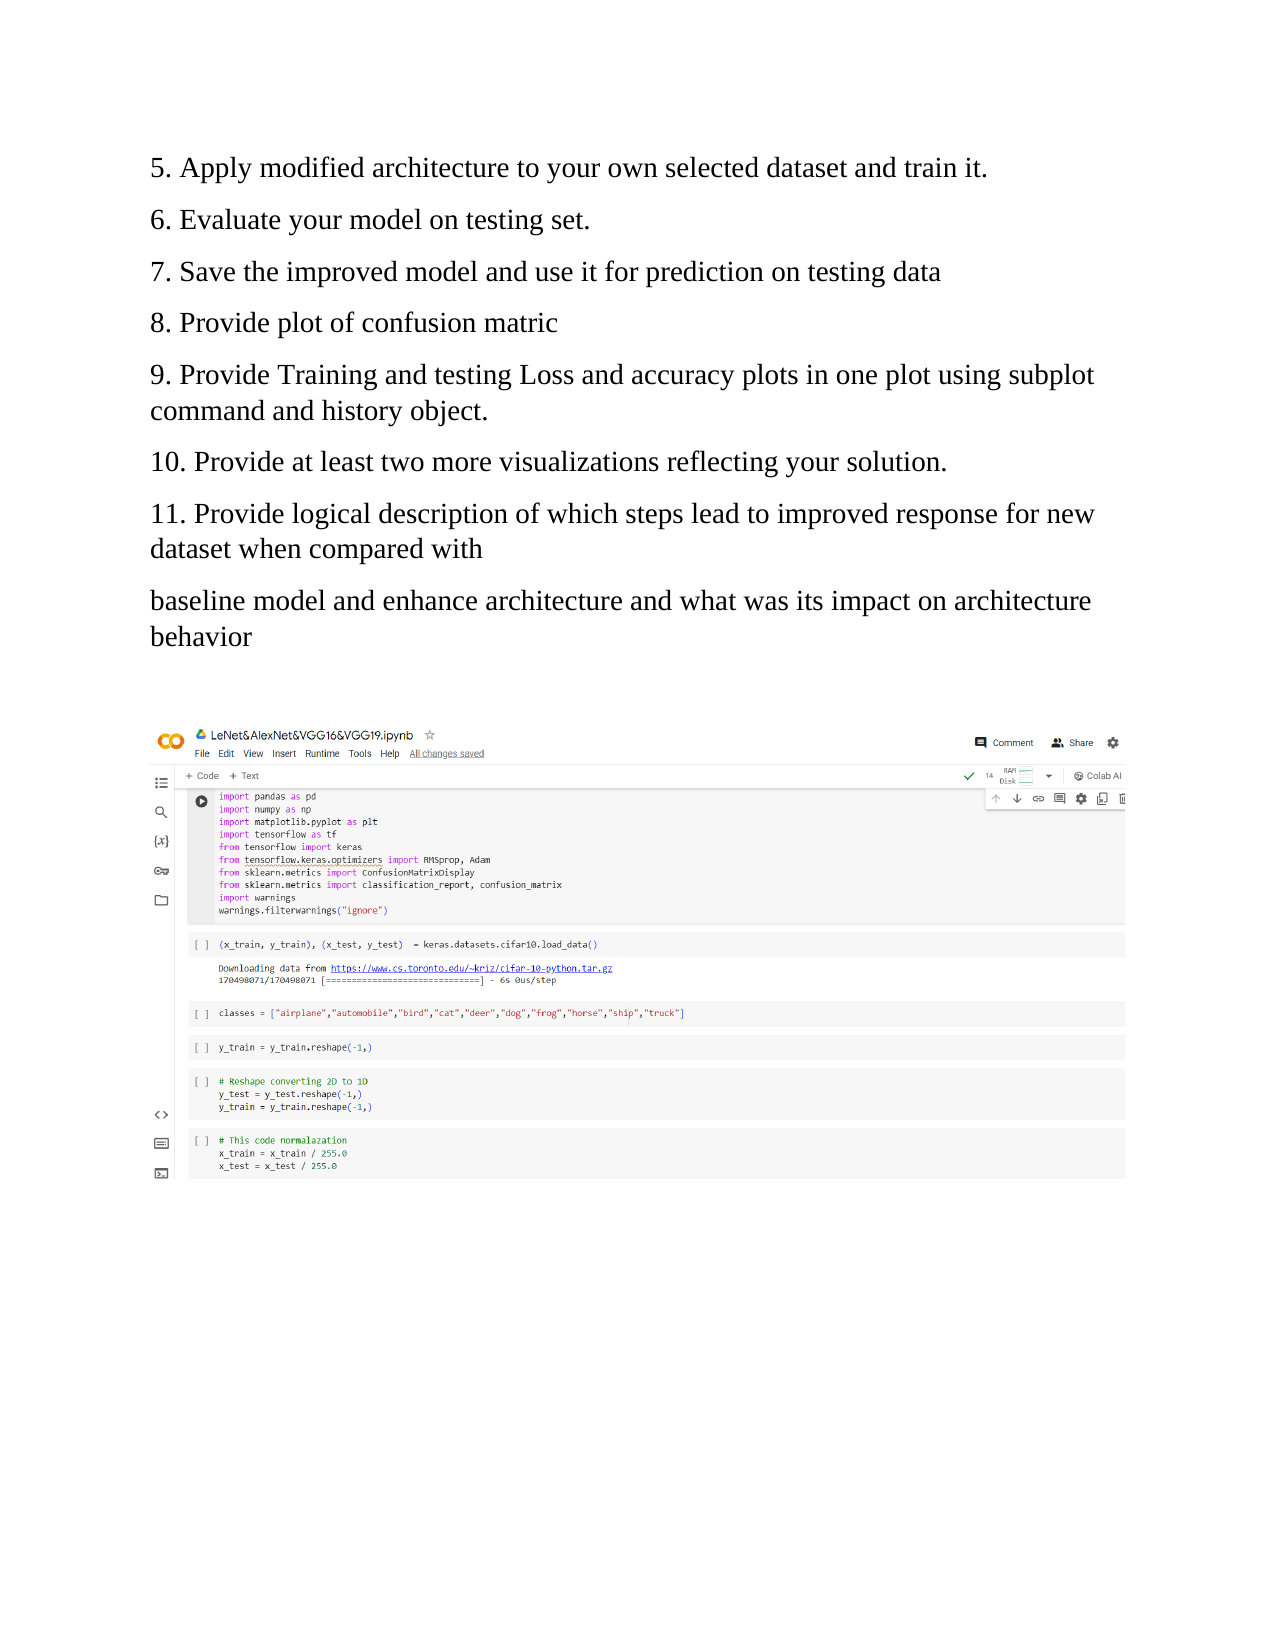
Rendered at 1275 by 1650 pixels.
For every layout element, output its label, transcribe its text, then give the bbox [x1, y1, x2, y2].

text baseline model and enhance architecture and what was its impact on architecture behavior [150, 583, 1125, 652]
text 9. Provide Training and testing Loss and accuracy plots in one plot using subplot command and history object. [150, 357, 1125, 426]
text 5. Apply modified architecture to your own selected dataset and train it. [150, 150, 1125, 183]
text 7. Save the improved model and use it for prediction on testing data [150, 254, 1125, 287]
text 10. Provide at least two more visualizations reflecting your solution. [150, 444, 1125, 478]
text 6. Evaluate your model on testing set. [150, 202, 1125, 235]
text 11. Provide logical description of which steps lead to improved response for new dataset when compared with [150, 496, 1125, 565]
text 8. Provide plot of confusion matric [150, 306, 1125, 339]
picture [150, 722, 1125, 1180]
